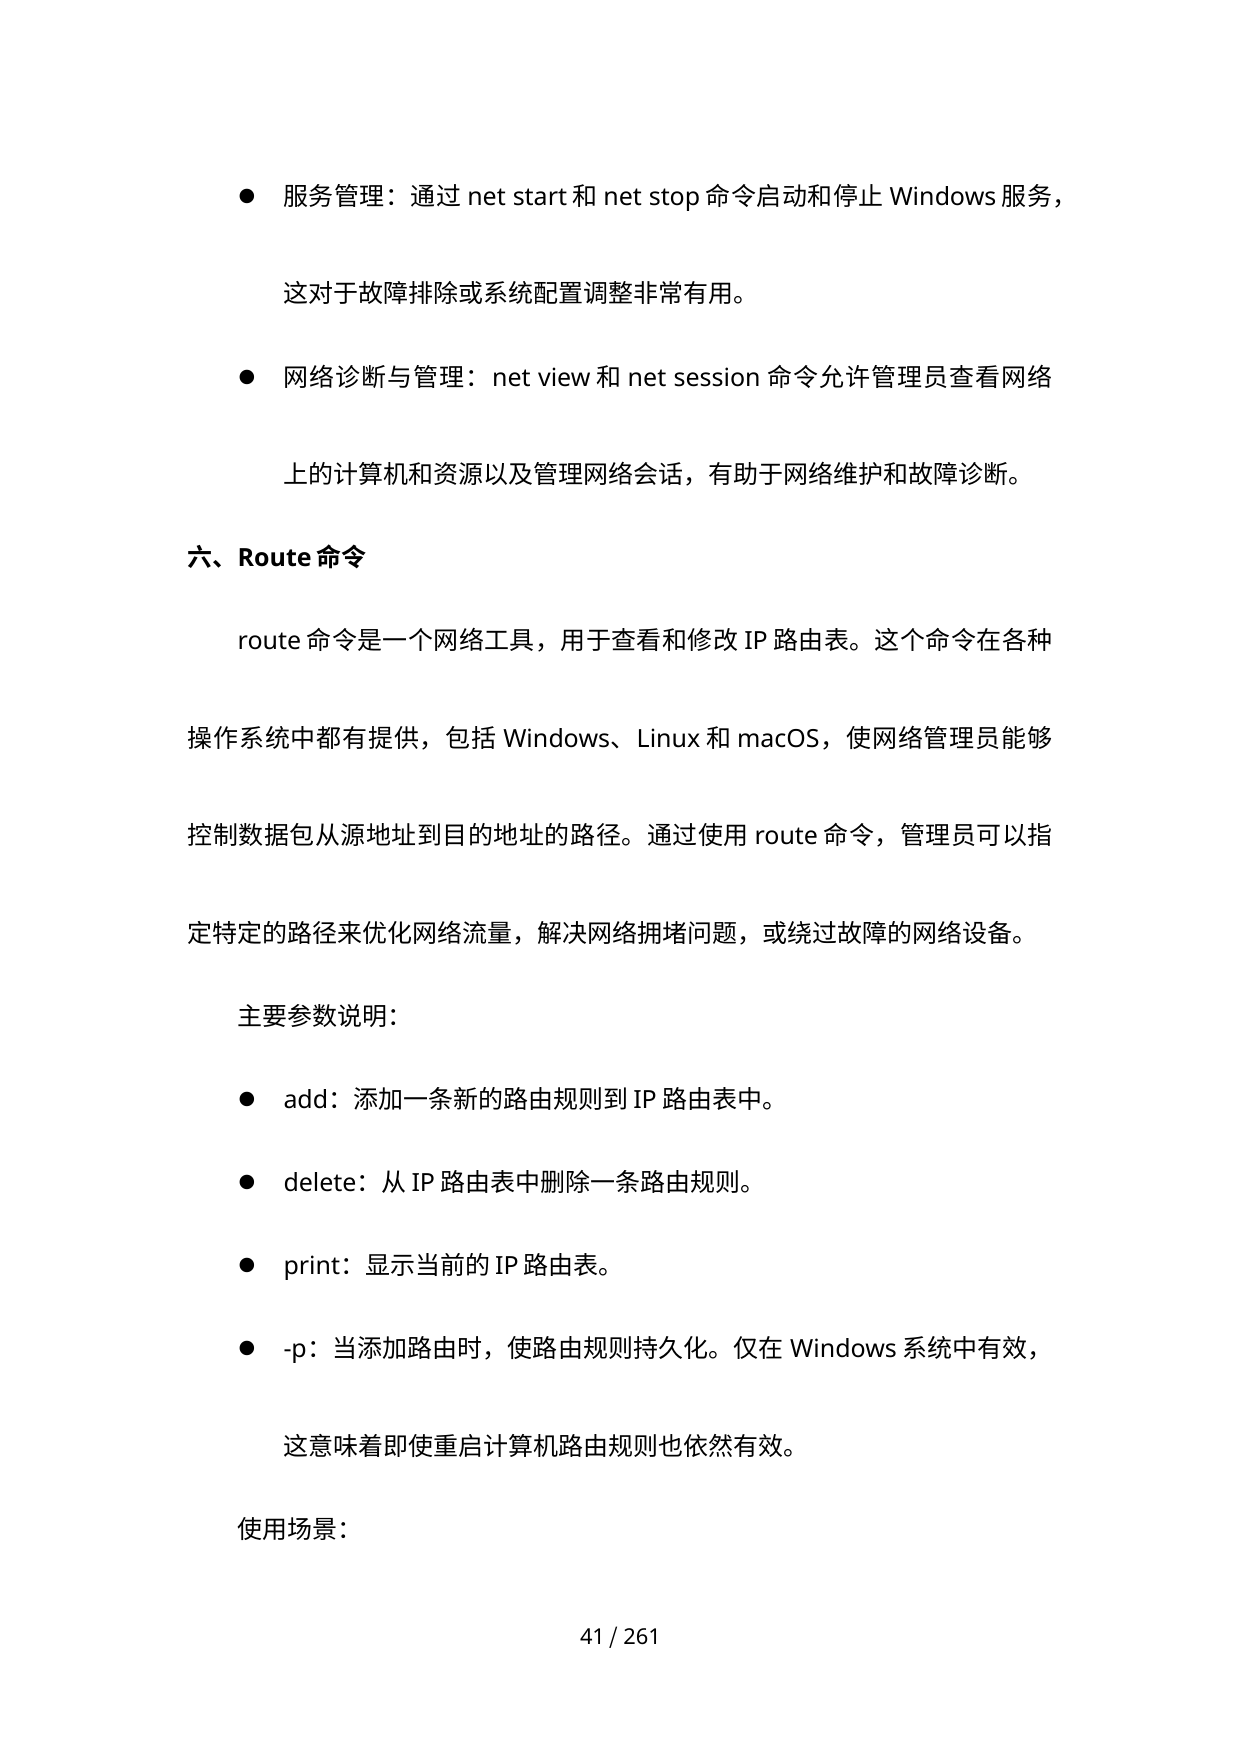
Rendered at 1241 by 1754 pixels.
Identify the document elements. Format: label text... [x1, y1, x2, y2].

text 六、Route命令 [187, 523, 1053, 588]
text 使用场景： [187, 1495, 1053, 1560]
list print：显示当前的IP路由表。 [237, 1231, 1053, 1296]
list delete：从IP路由表中删除一条路由规则。 [237, 1148, 1053, 1213]
list 网络诊断与管理：net view和net session命令允许管理员查看网络上的计算机和资源以及管理网络会话，有助于网络维护和故障诊断。 [237, 343, 1053, 505]
text route命令是一个网络工具，用于查看和修改IP路由表。这个命令在各种操作系统中都有提供，包括Windows、Linux和macOS，使网络管理员能够控制数据包从源地址到目的地址的路径。通过使用route命令，管理员可以指定特定的路径来优化网络流量，解决网络拥堵问题，或绕过故障的网络设备。 [187, 606, 1053, 964]
text 主要参数说明： [187, 982, 1053, 1047]
list 服务管理：通过net start和net stop命令启动和停止Windows服务，这对于故障排除或系统配置调整非常有用。 [237, 162, 1053, 324]
list add：添加一条新的路由规则到IP路由表中。 [237, 1065, 1053, 1130]
list -p：当添加路由时，使路由规则持久化。仅在Windows系统中有效，这意味着即使重启计算机路由规则也依然有效。 [237, 1314, 1053, 1477]
